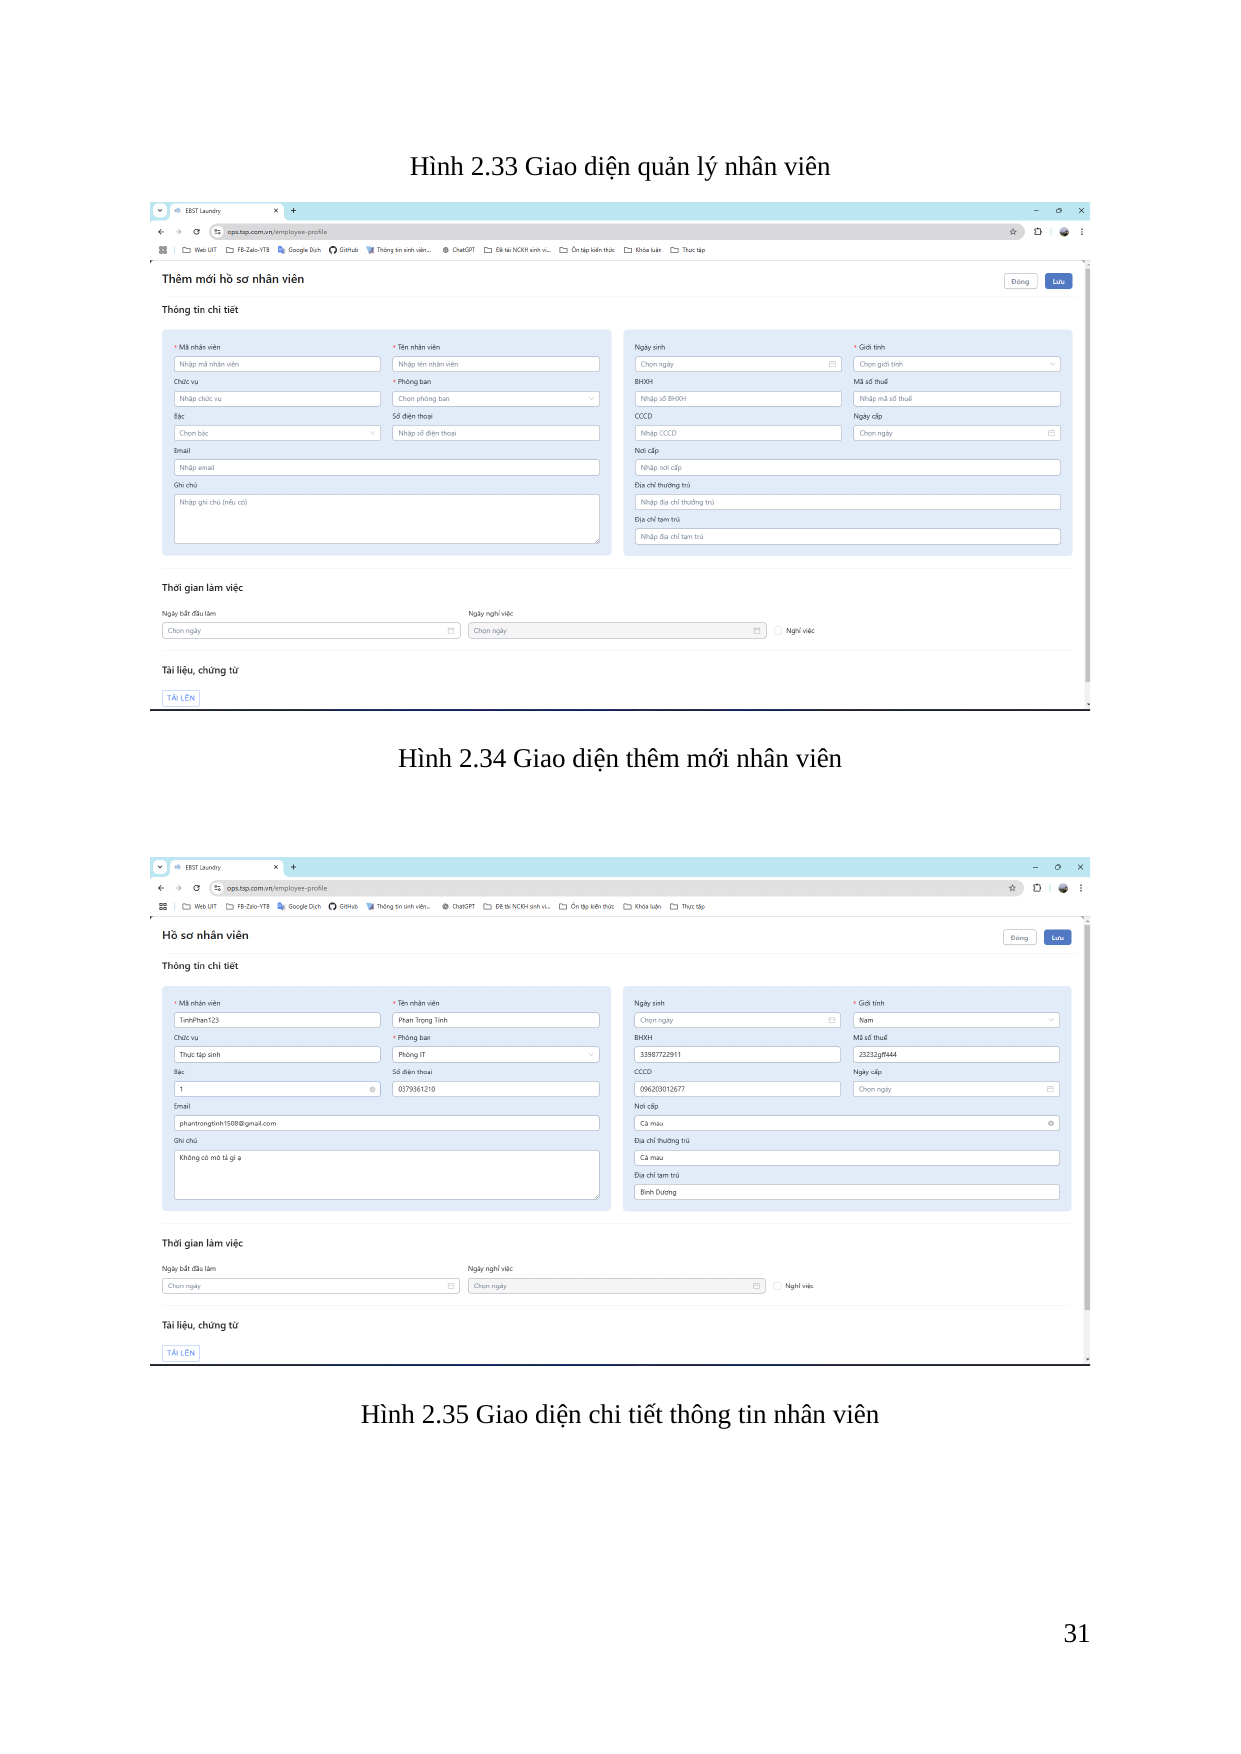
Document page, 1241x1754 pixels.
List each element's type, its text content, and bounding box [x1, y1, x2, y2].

picture [150, 857, 1091, 1366]
picture [150, 202, 1091, 711]
